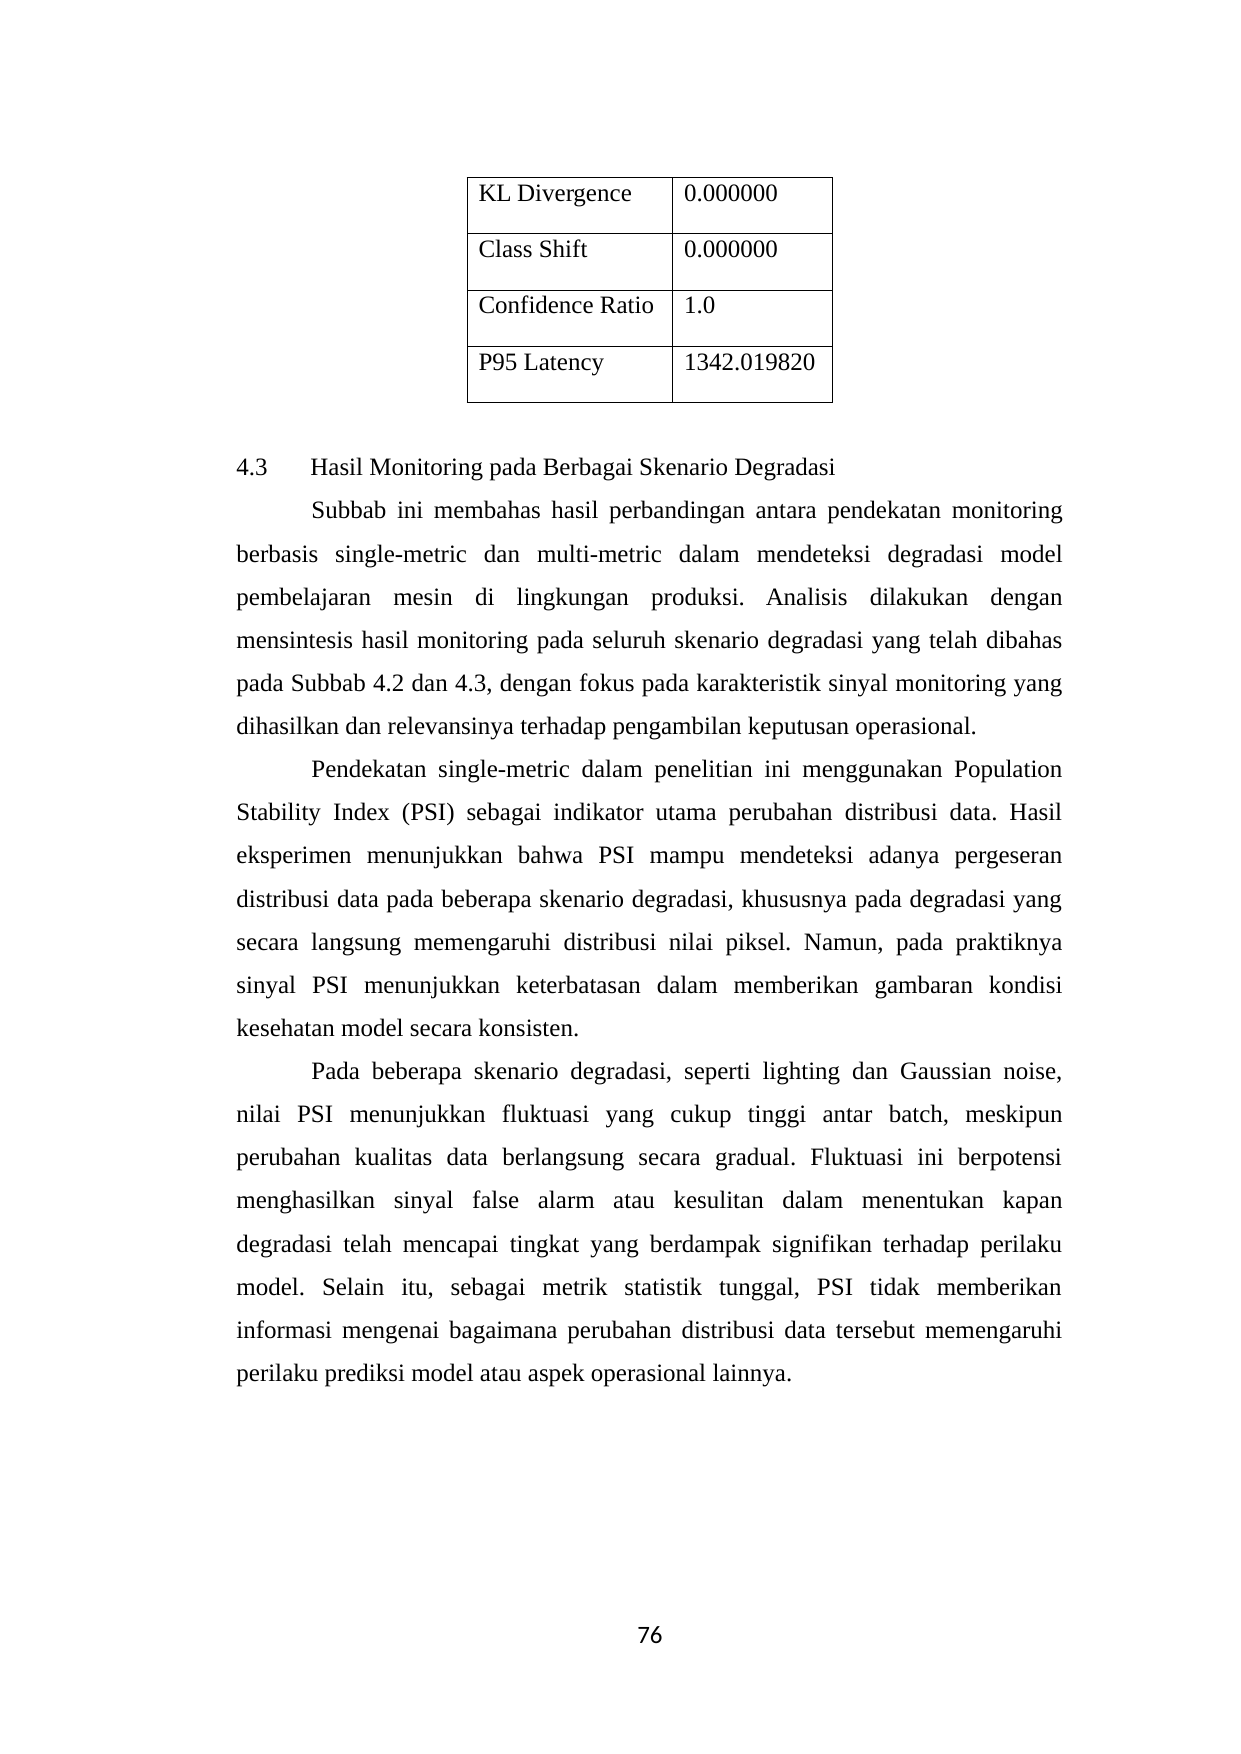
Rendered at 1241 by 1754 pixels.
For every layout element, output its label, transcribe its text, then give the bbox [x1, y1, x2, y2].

text Pendekatan single-metric dalam penelitian ini menggunakan Population Stability Index (PSI) sebagai indikator utama perubahan distribusi data. Hasil eksperimen menunjukkan bahwa PSI mampu mendeteksi adanya pergeseran distribusi data pada beberapa skenario degradasi, khususnya pada degradasi yang secara langsung memengaruhi distribusi nilai piksel. Namun, pada praktiknya sinyal PSI menunjukkan keterbatasan dalam memberikan gambaran kondisi kesehatan model secara konsisten. [236, 754, 1063, 1042]
table_cell 0.000000 [673, 234, 832, 289]
table_cell 1342.019820 [673, 347, 832, 402]
table_cell KL Divergence [468, 178, 672, 233]
table_cell 0.000000 [673, 178, 832, 233]
text Subbab ini membahas hasil perbandingan antara pendekatan monitoring berbasis single-metric dan multi-metric dalam mendeteksi degradasi model pembelajaran mesin di lingkungan produksi. Analisis dilakukan dengan mensintesis hasil monitoring pada seluruh skenario degradasi yang telah dibahas pada Subbab 4.2 dan 4.3, dengan fokus pada karakteristik sinyal monitoring yang dihasilkan dan relevansinya terhadap pengambilan keputusan operasional. [236, 496, 1063, 740]
subtitle 4.3 Hasil Monitoring pada Berbagai Skenario Degradasi [236, 452, 1063, 481]
table_cell 1.0 [673, 291, 832, 346]
table_cell Confidence Ratio [468, 291, 672, 346]
table_cell Class Shift [468, 234, 672, 289]
text Pada beberapa skenario degradasi, seperti lighting dan Gaussian noise, nilai PSI menunjukkan fluktuasi yang cukup tinggi antar batch, meskipun perubahan kualitas data berlangsung secara gradual. Fluktuasi ini berpotensi menghasilkan sinyal false alarm atau kesulitan dalam menentukan kapan degradasi telah mencapai tingkat yang berdampak signifikan terhadap perilaku model. Selain itu, sebagai metrik statistik tunggal, PSI tidak memberikan informasi mengenai bagaimana perubahan distribusi data tersebut memengaruhi perilaku prediksi model atau aspek operasional lainnya. [236, 1056, 1063, 1387]
table_cell P95 Latency [468, 347, 672, 402]
